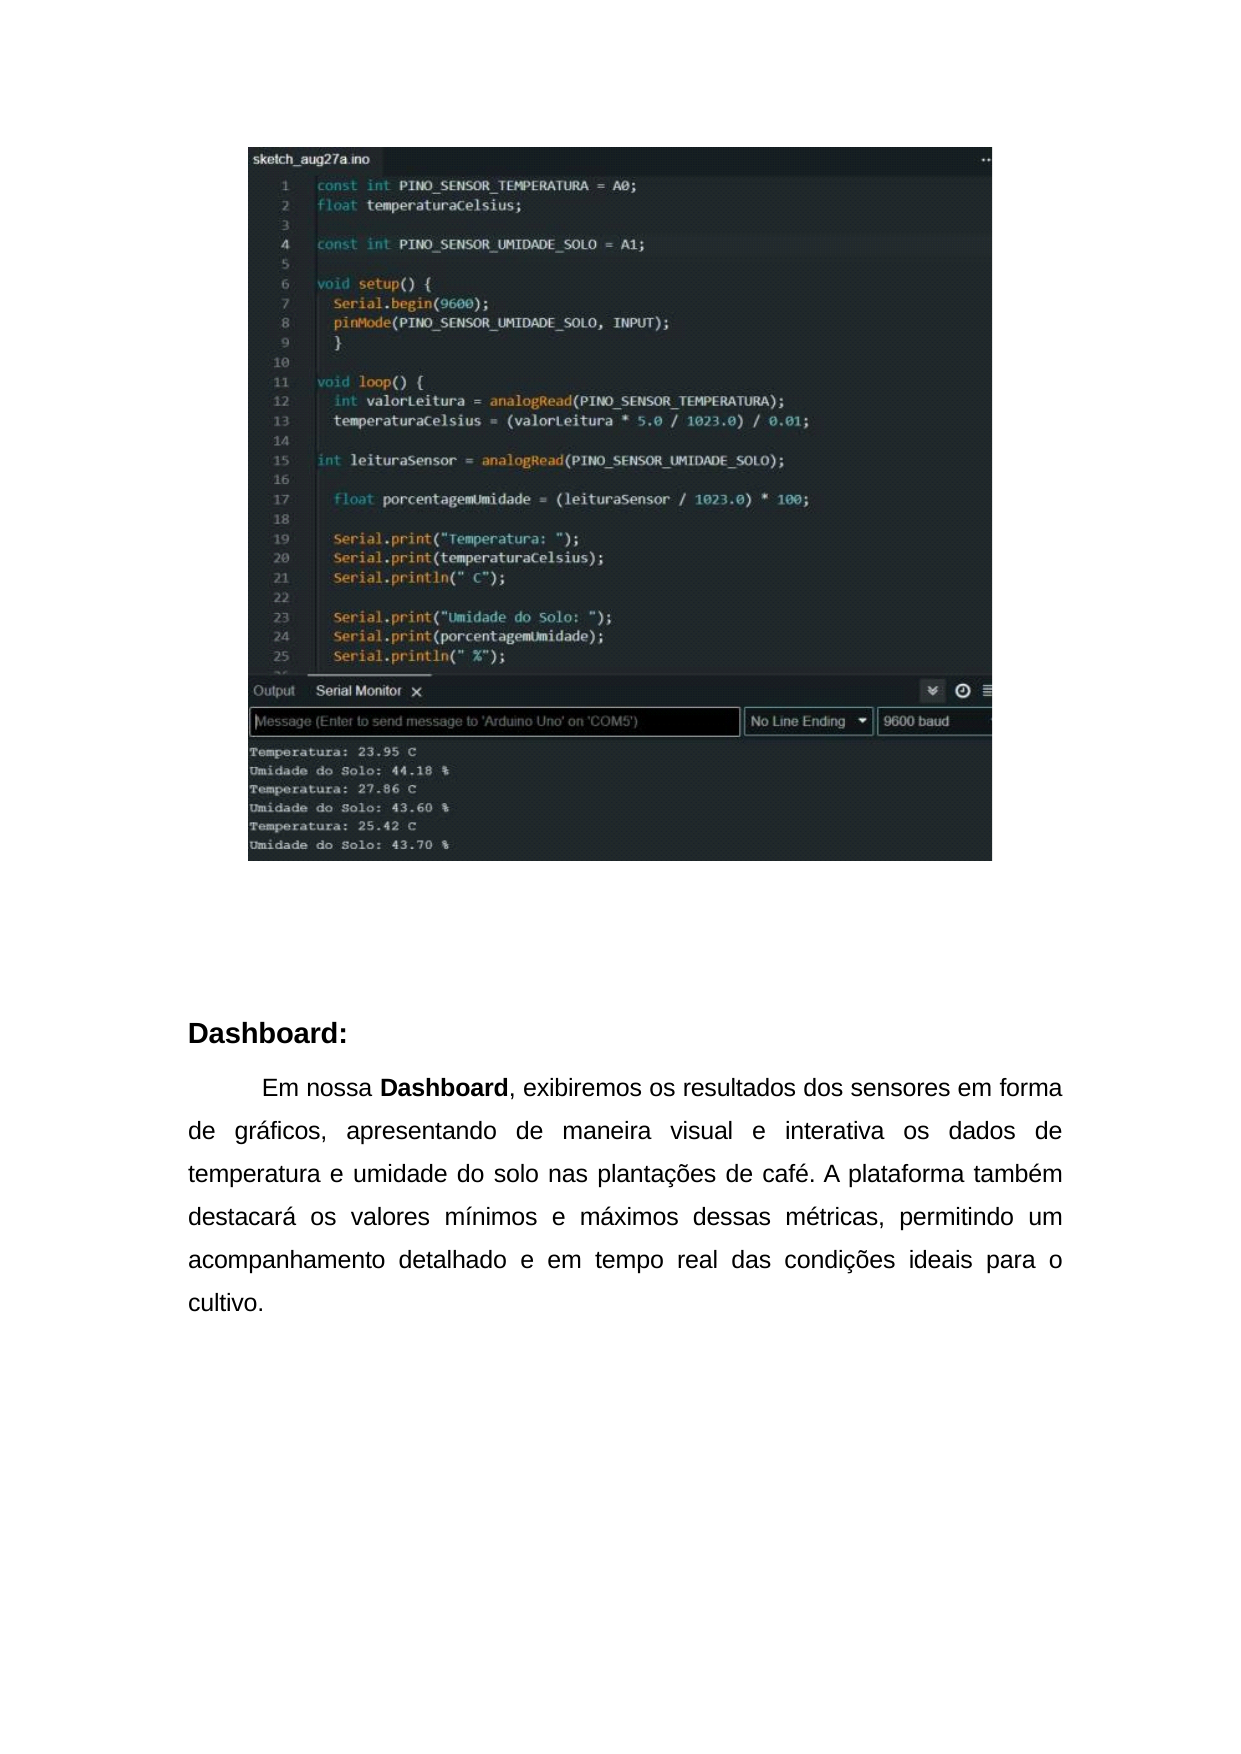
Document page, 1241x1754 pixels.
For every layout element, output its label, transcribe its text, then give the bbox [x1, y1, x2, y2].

text Em nossa Dashboard, exibiremos os resultados dos sensores em forma de gráficos, apresentando de maneira visual e interativa os dados de temperatura e umidade do solo nas plantações de café. A plataforma também destacará os valores mínimos e máximos dessas métricas, permitindo um acompanhamento detalhado e em tempo real das condições ideais para o cultivo. [188, 1073, 1063, 1317]
text Dashboard: [188, 1016, 1063, 1049]
picture [248, 147, 993, 861]
